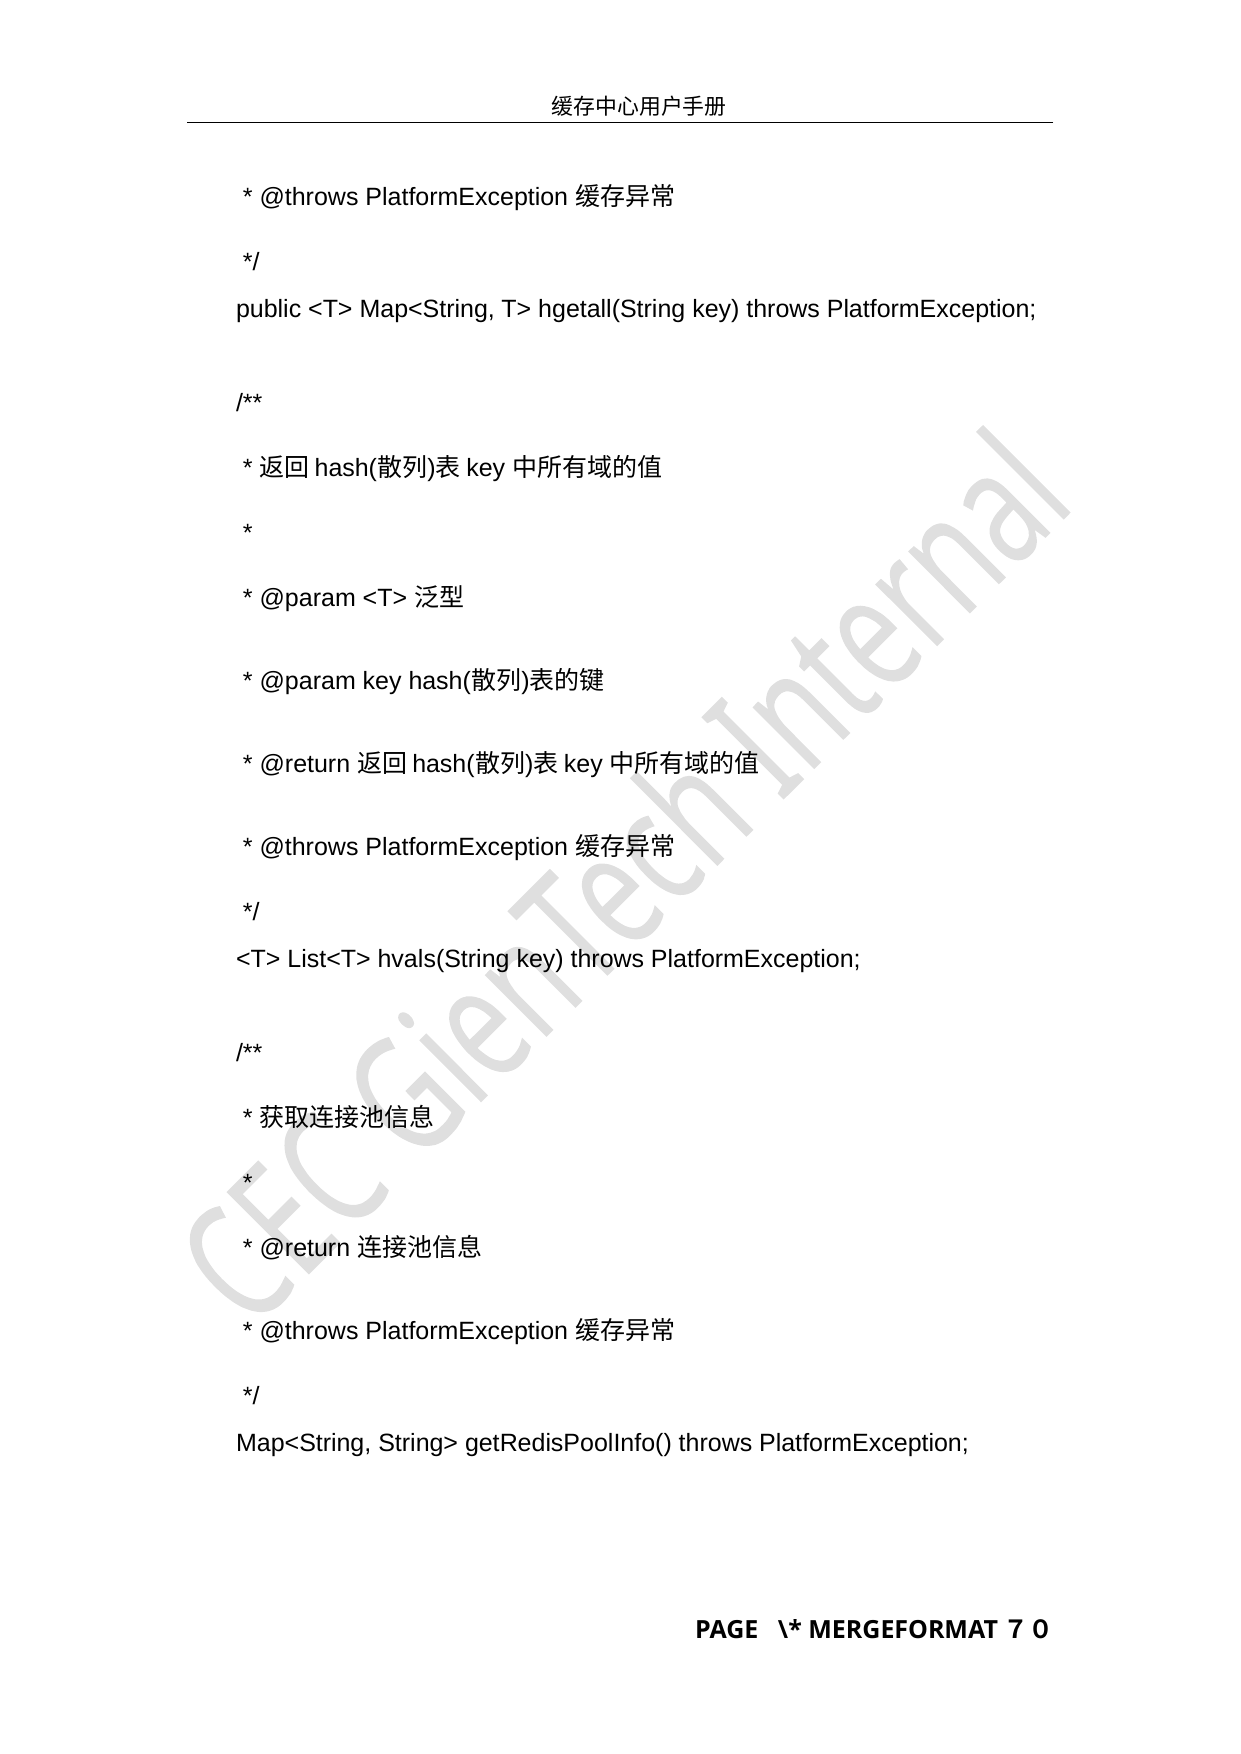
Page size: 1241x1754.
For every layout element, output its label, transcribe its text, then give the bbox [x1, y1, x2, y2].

text * [187, 516, 1053, 548]
text Map<String, String> getRedisPoolInfo() throws PlatformException; [187, 1426, 1053, 1458]
text * 返回hash(散列)表 key 中所有域的值 [187, 433, 1053, 498]
text * @param key hash(散列)表的键 [187, 646, 1053, 711]
text /** [187, 1036, 1053, 1068]
text * @param <T> 泛型 [187, 563, 1053, 628]
text public <T> Map<String, T> hgetall(String key) throws PlatformException; [187, 292, 1053, 324]
text */ [187, 895, 1053, 928]
text /** [187, 386, 1053, 418]
text <T> List<T> hvals(String key) throws PlatformException; [187, 942, 1053, 974]
text */ [187, 1379, 1053, 1411]
text * 获取连接池信息 [187, 1083, 1053, 1148]
text */ [187, 245, 1053, 278]
text * @throws PlatformException 缓存异常 [187, 1296, 1053, 1361]
text * [187, 1166, 1053, 1198]
text * @return 连接池信息 [187, 1213, 1053, 1278]
text * @throws PlatformException 缓存异常 [187, 812, 1053, 877]
text * @return 返回hash(散列)表 key 中所有域的值 [187, 729, 1053, 794]
text * @throws PlatformException 缓存异常 [187, 162, 1053, 227]
